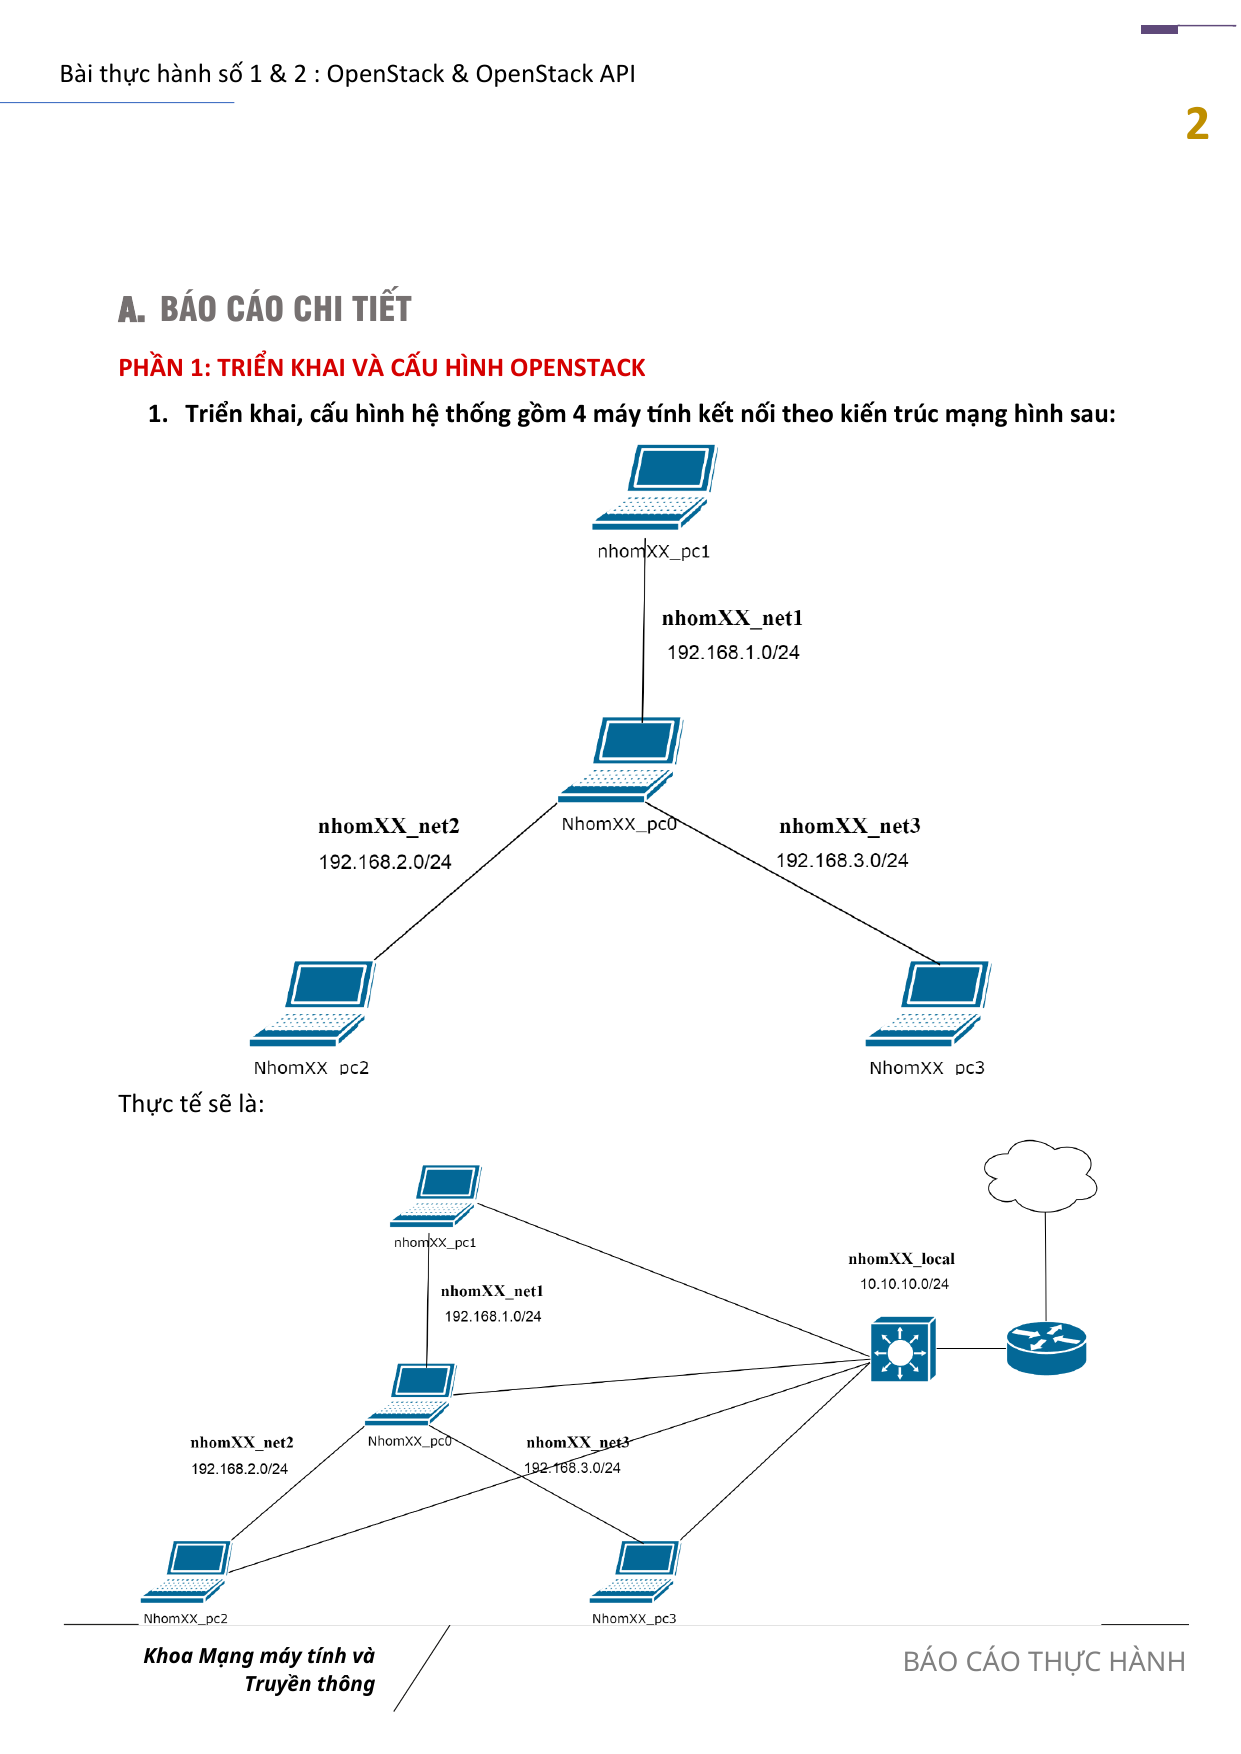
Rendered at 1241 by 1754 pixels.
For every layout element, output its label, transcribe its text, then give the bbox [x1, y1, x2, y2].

picture [138, 1132, 1102, 1625]
text Thực tế sẽ là: [118, 1087, 1122, 1120]
subtitle PHẦN 1: TRIỂN KHAI VÀ CẤU HÌNH OPENSTACK [118, 350, 1122, 383]
subtitle BÁO CÁO CHI TIẾT [118, 282, 1122, 329]
picture [246, 441, 995, 1075]
subtitle Triển khai, cấu hình hệ thống gồm 4 máy tính kết nối theo kiến trúc mạng hình sau: [148, 396, 1122, 429]
